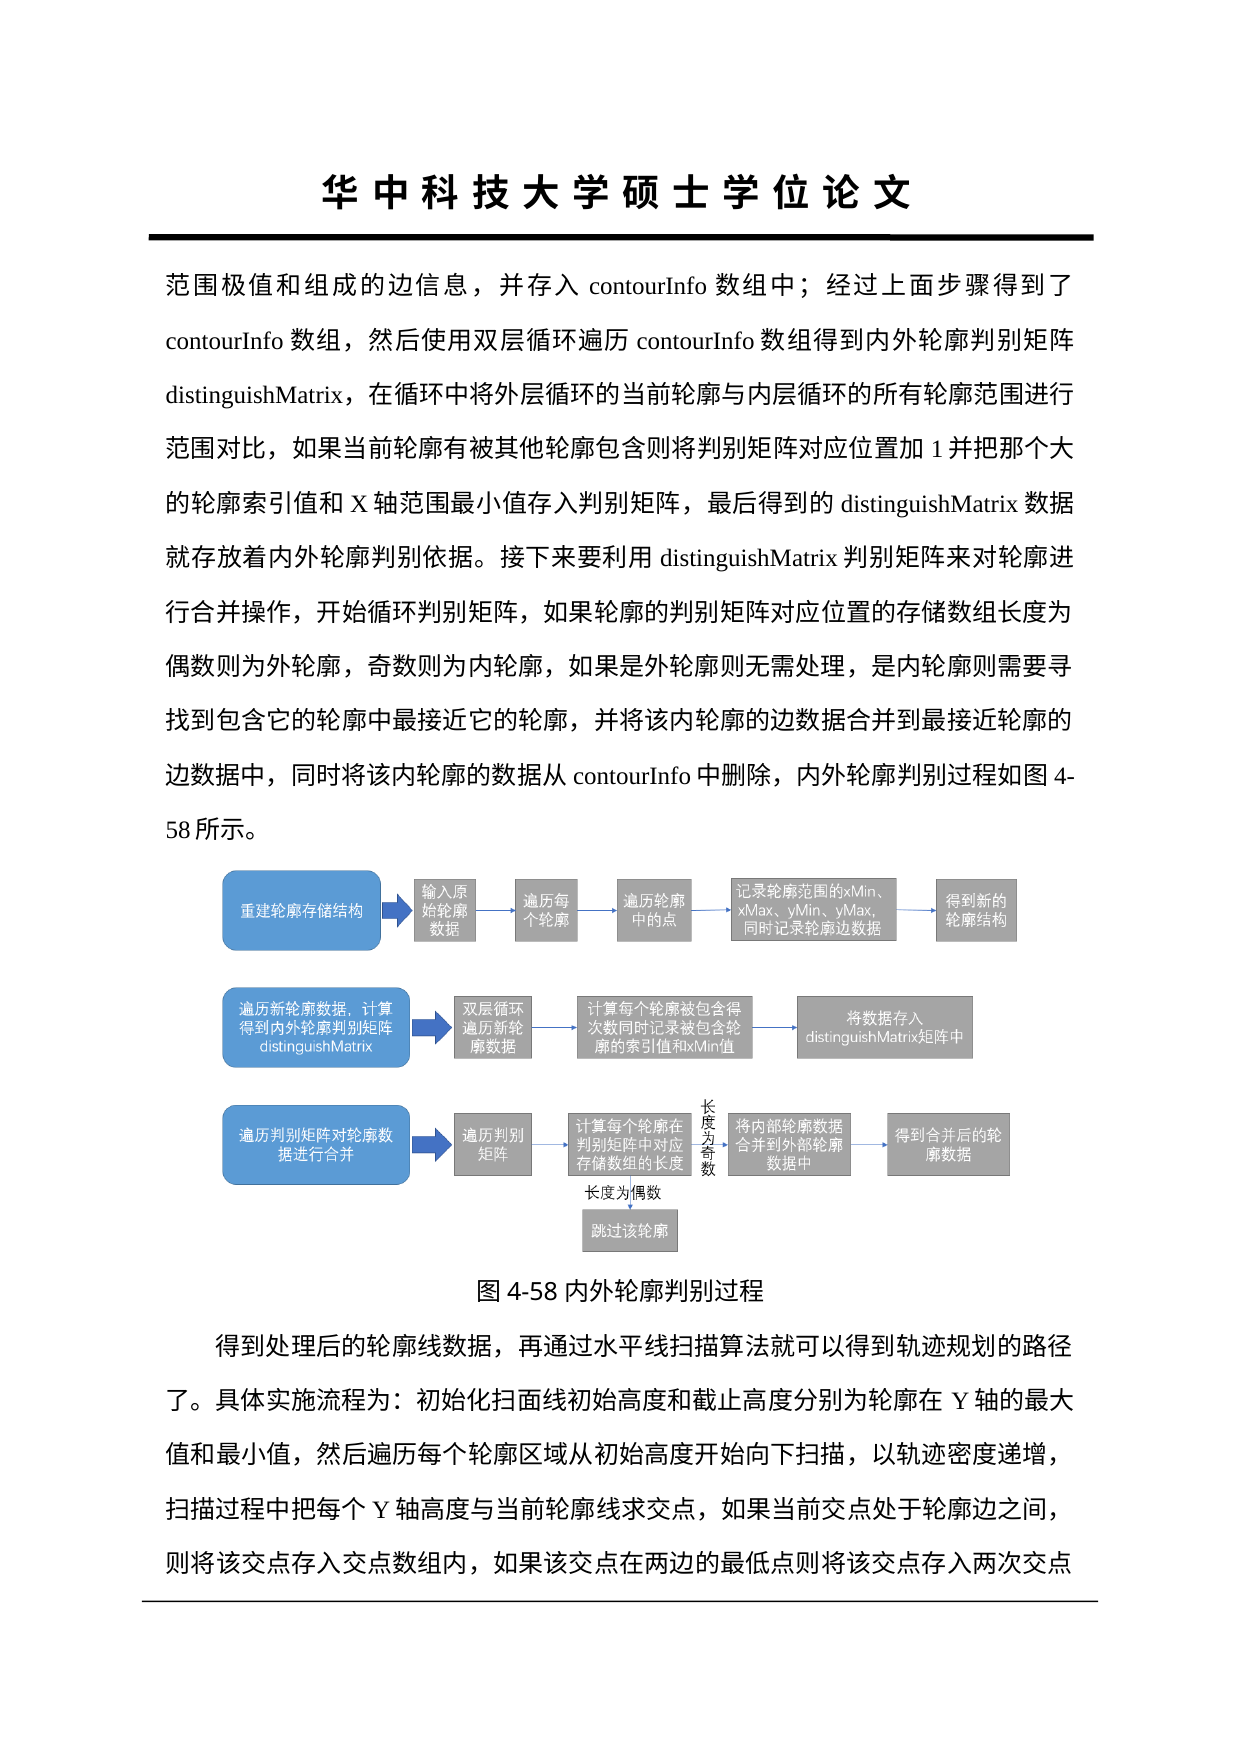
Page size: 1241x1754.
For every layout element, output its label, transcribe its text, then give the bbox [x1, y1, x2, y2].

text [165, 1326, 1075, 1580]
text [165, 266, 1075, 846]
picture [219, 863, 1022, 1258]
